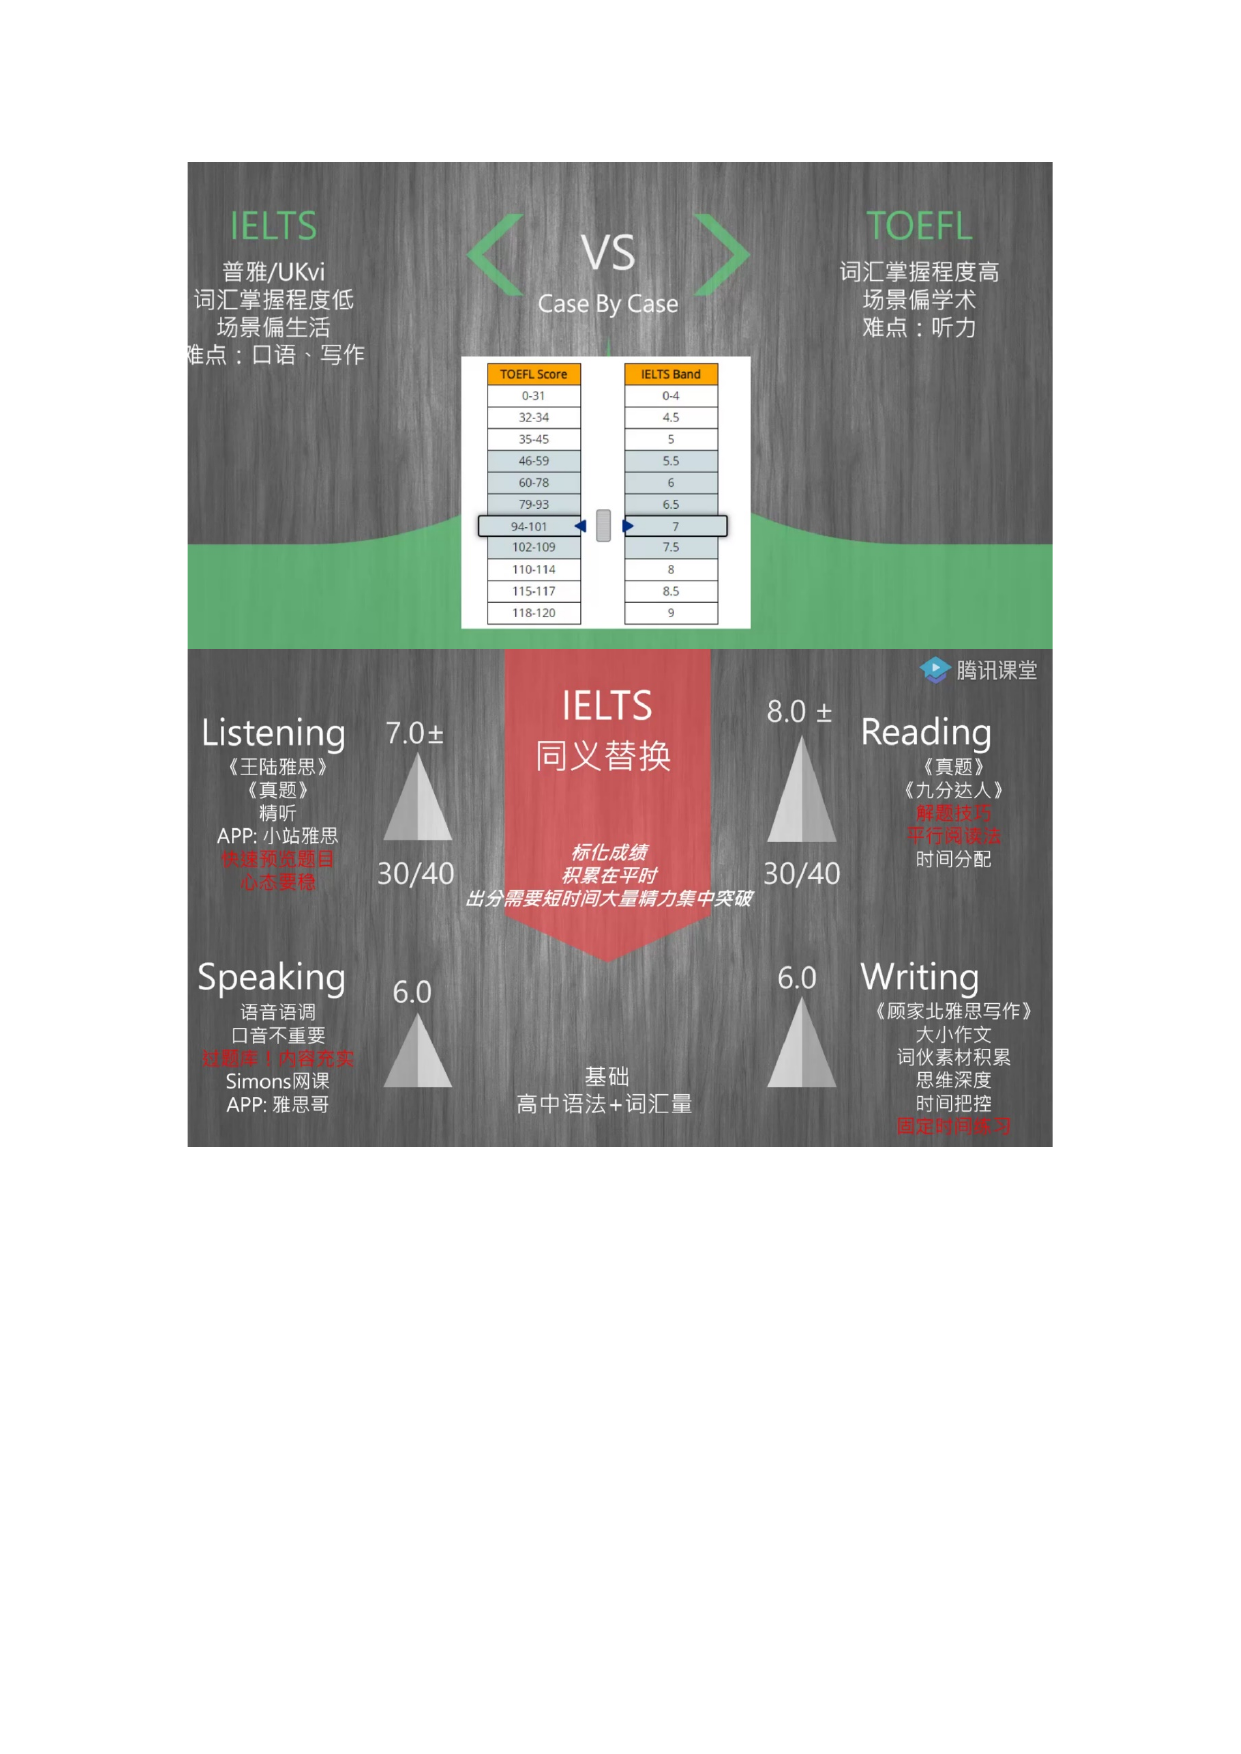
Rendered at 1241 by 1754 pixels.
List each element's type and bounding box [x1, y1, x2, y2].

picture [187, 162, 1053, 1147]
